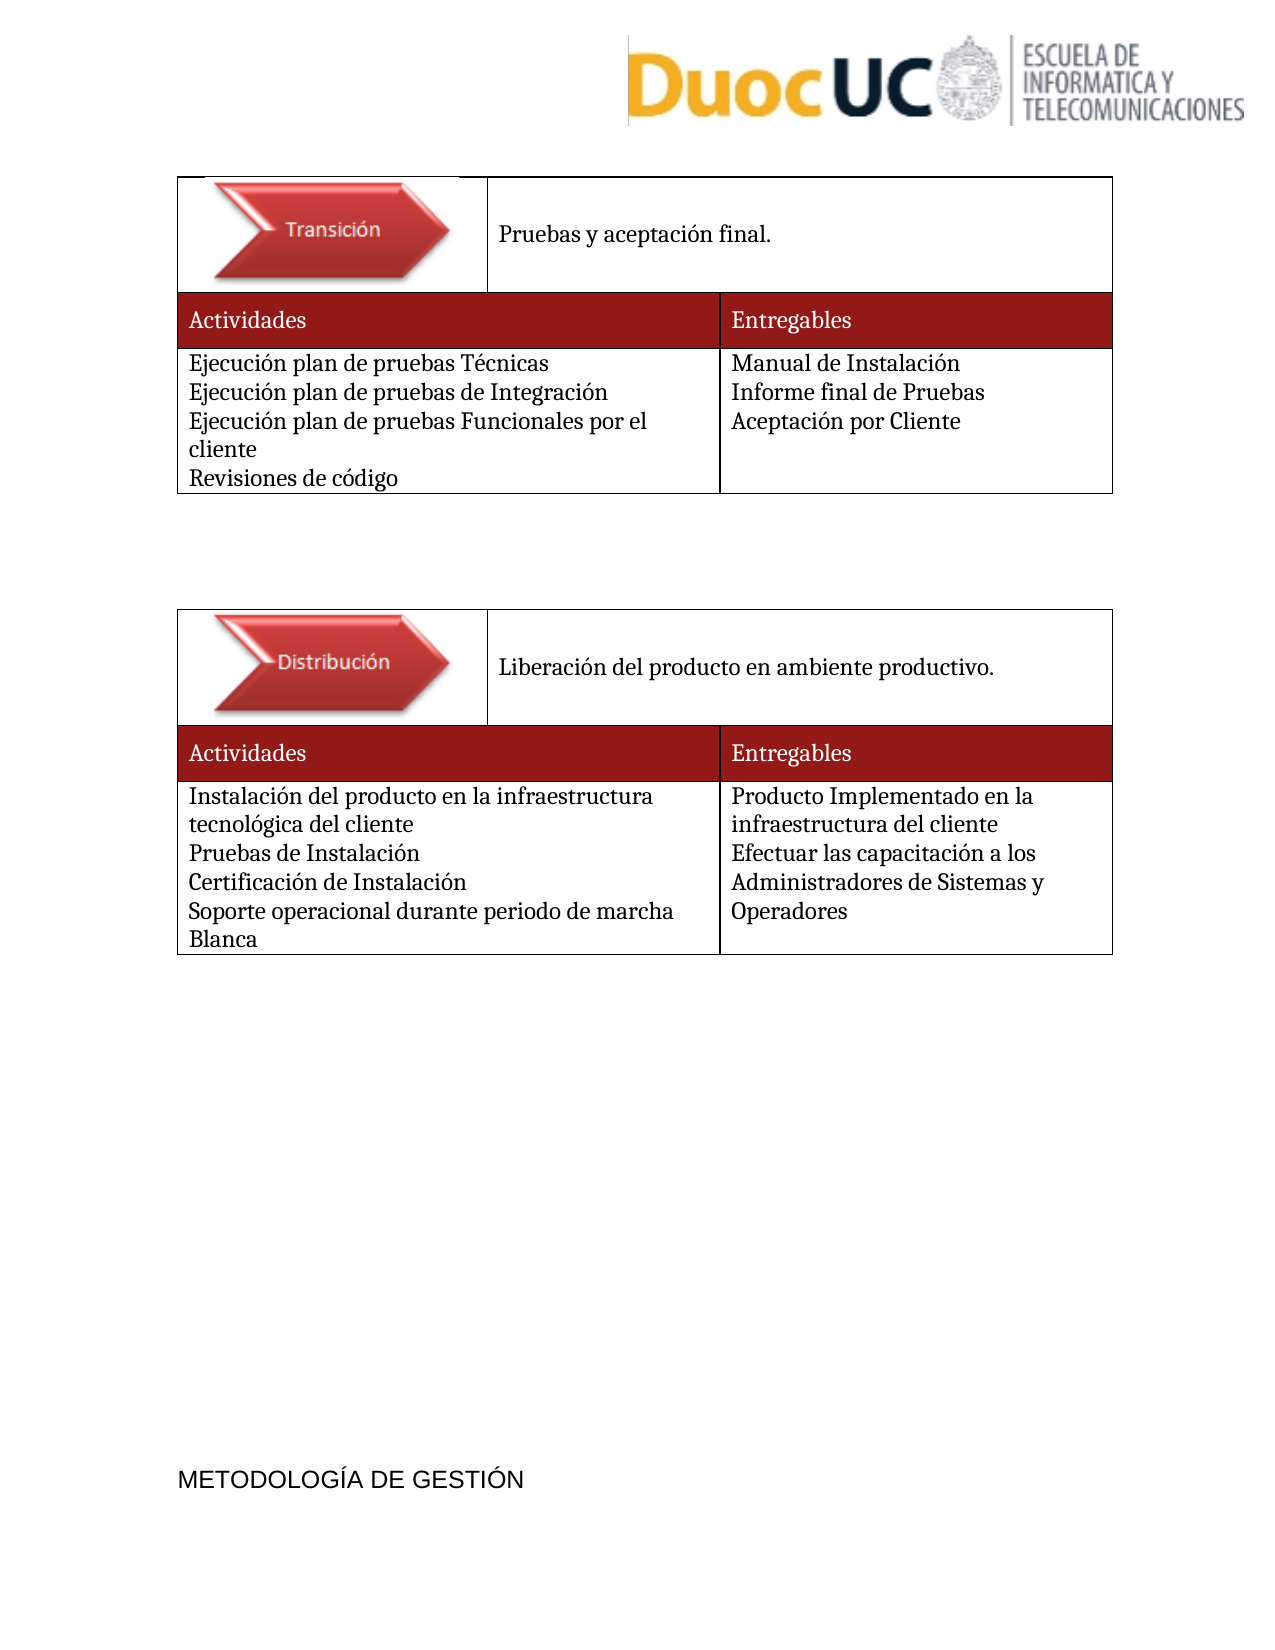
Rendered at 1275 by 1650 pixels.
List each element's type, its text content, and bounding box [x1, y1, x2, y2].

table_header [178, 610, 204, 724]
text METODOLOGÍA DE GESTIÓN [177, 1465, 1098, 1493]
table_cell Entregables [721, 726, 1112, 781]
table_cell Instalación del producto en la infraestructura tecnológica del cliente Pruebas de Instalación Certificación de Instalación Soporte operacional durante periodo de marcha Blanca [178, 782, 719, 954]
table_header [460, 610, 487, 724]
table_cell Ejecución plan de pruebas Técnicas Ejecución plan de pruebas de Integración Ejecución plan de pruebas Funcionales por el cliente Revisiones de código [178, 349, 719, 493]
table_cell Actividades [178, 726, 719, 781]
table_cell Producto Implementado en la infraestructura del cliente Efectuar las capacitación a los Administradores de Sistemas y Operadores [721, 782, 1112, 954]
picture [204, 177, 460, 292]
table_header [178, 178, 204, 292]
picture [627, 35, 1244, 126]
table_header [460, 178, 487, 292]
table_cell Actividades [178, 293, 719, 348]
table_header Pruebas y aceptación final. [488, 178, 1112, 292]
table_cell Manual de Instalación Informe final de Pruebas Aceptación por Cliente [721, 349, 1112, 493]
table_header Liberación del producto en ambiente productivo. [488, 610, 1112, 724]
table_cell Entregables [721, 293, 1112, 348]
picture [204, 610, 460, 725]
